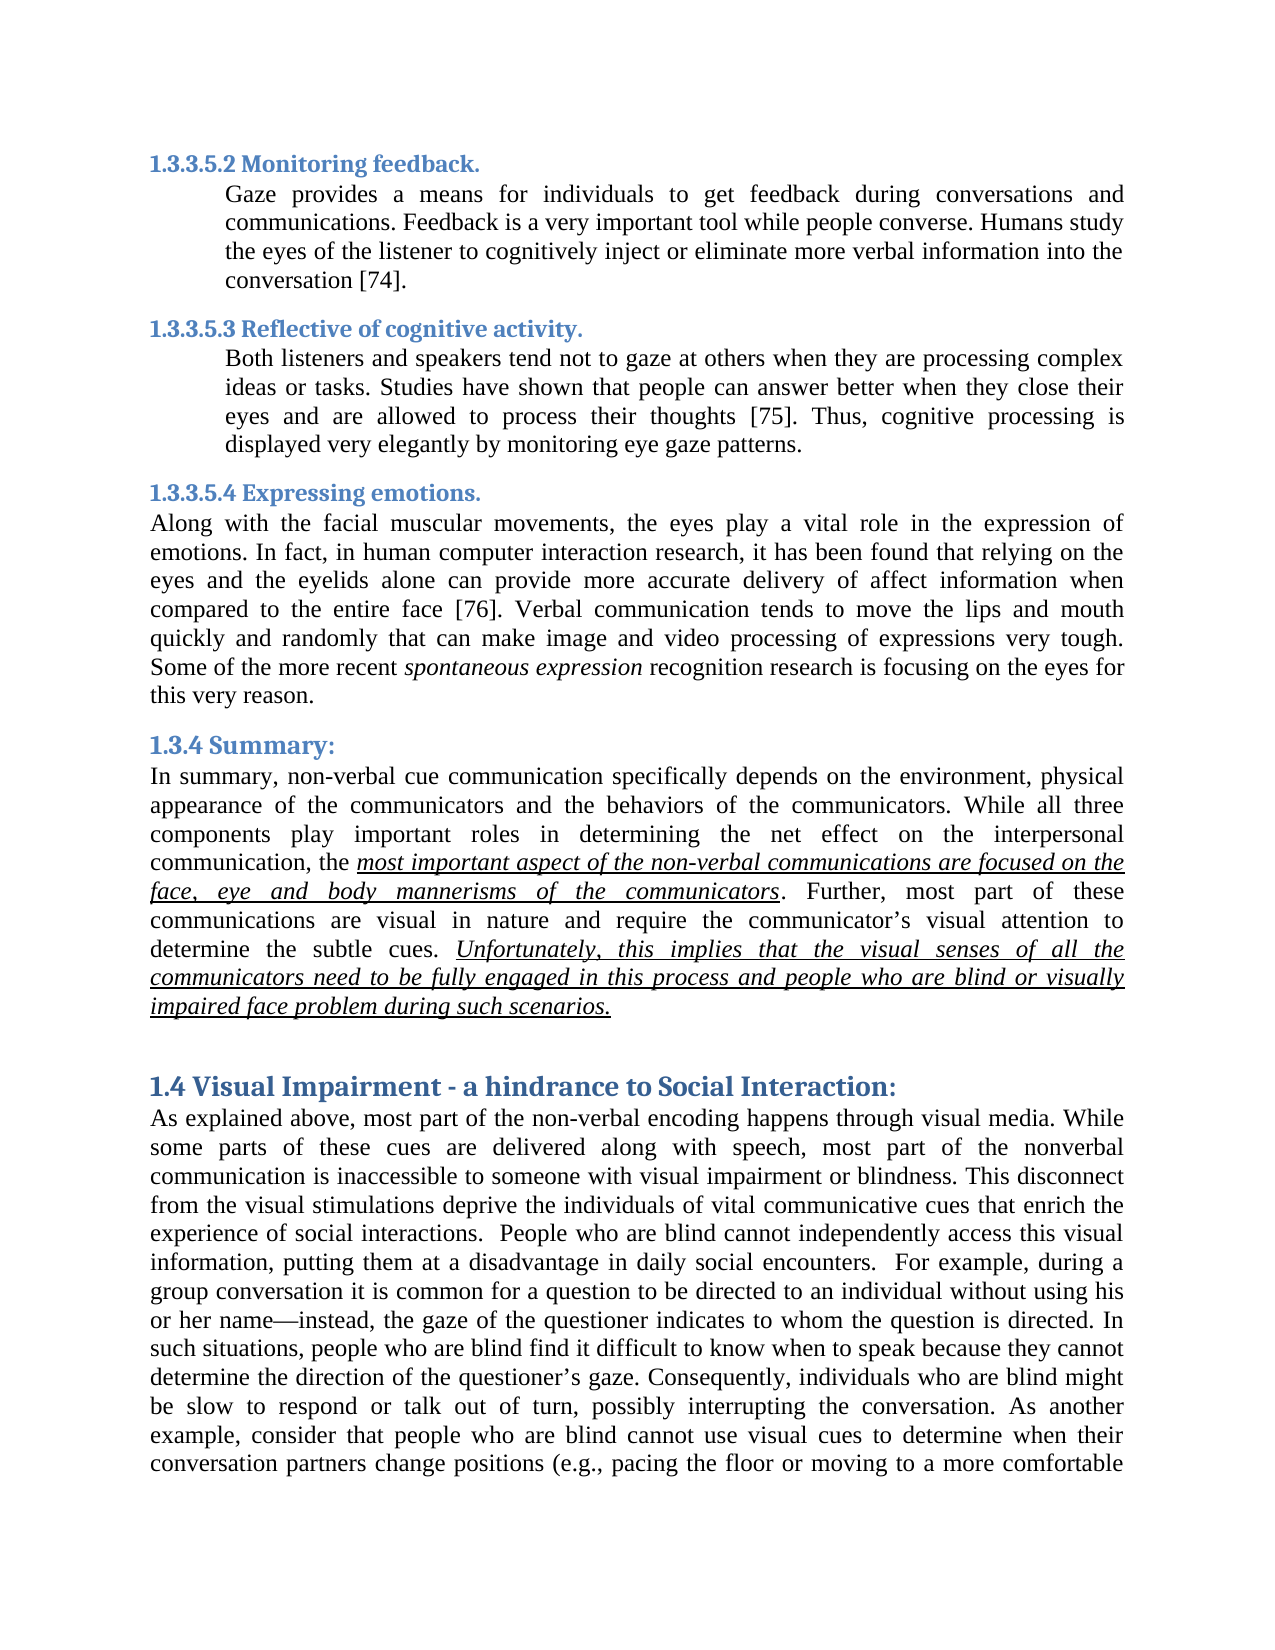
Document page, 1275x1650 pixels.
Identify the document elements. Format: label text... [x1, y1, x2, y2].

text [150, 1103, 1125, 1477]
list Both listeners and speakers tend not to gaze at others when they are processing complex ideas or tasks. Studies have shown that people can answer better when they close their eyes and are allowed to process their thoughts [75]. Thus, cognitive processing is displayed very elegantly by monitoring eye gaze patterns. [225, 343, 1125, 458]
text 1.3.3.5.2 Monitoring feedback. [150, 150, 1125, 179]
subtitle 1.4 Visual Impairment - a hindrance to Social Interaction: [150, 1070, 1125, 1103]
text In summary, non-verbal cue communication specifically depends on the environment, physical appearance of the communicators and the behaviors of the communicators. While all three components play important roles in determining the net effect on the interpersonal communication, the most important aspect of the non-verbal communications are focused on the face, eye and body mannerisms of the communicators. Further, most part of these communications are visual in nature and require the communicator’s visual attention to determine the subtle cues. Unfortunately, this implies that the visual senses of all the communicators need to be fully engaged in this process and people who are blind or visually impaired face problem during such scenarios. [150, 761, 1125, 987]
subtitle 1.3.4 Summary: [150, 730, 1125, 761]
text Along with the facial muscular movements, the eyes play a vital role in the expression of emotions. In fact, in human computer interaction research, it has been found that relying on the eyes and the eyelids alone can provide more accurate delivery of affect information when compared to the entire face [76]. Verbal communication tends to move the lips and mouth quickly and randomly that can make image and video processing of expressions very tough. Some of the more recent spontaneous expression recognition research is focusing on the eyes for this very reason. [150, 508, 1125, 709]
text 1.3.3.5.3 Reflective of cognitive activity. [150, 314, 1125, 343]
text 1.3.3.5.4 Expressing emotions. [150, 479, 1125, 508]
list Gaze provides a means for individuals to get feedback during conversations and communications. Feedback is a very important tool while people converse. Humans study the eyes of the listener to cognitively inject or eliminate more verbal information into the conversation [74]. [225, 179, 1125, 294]
